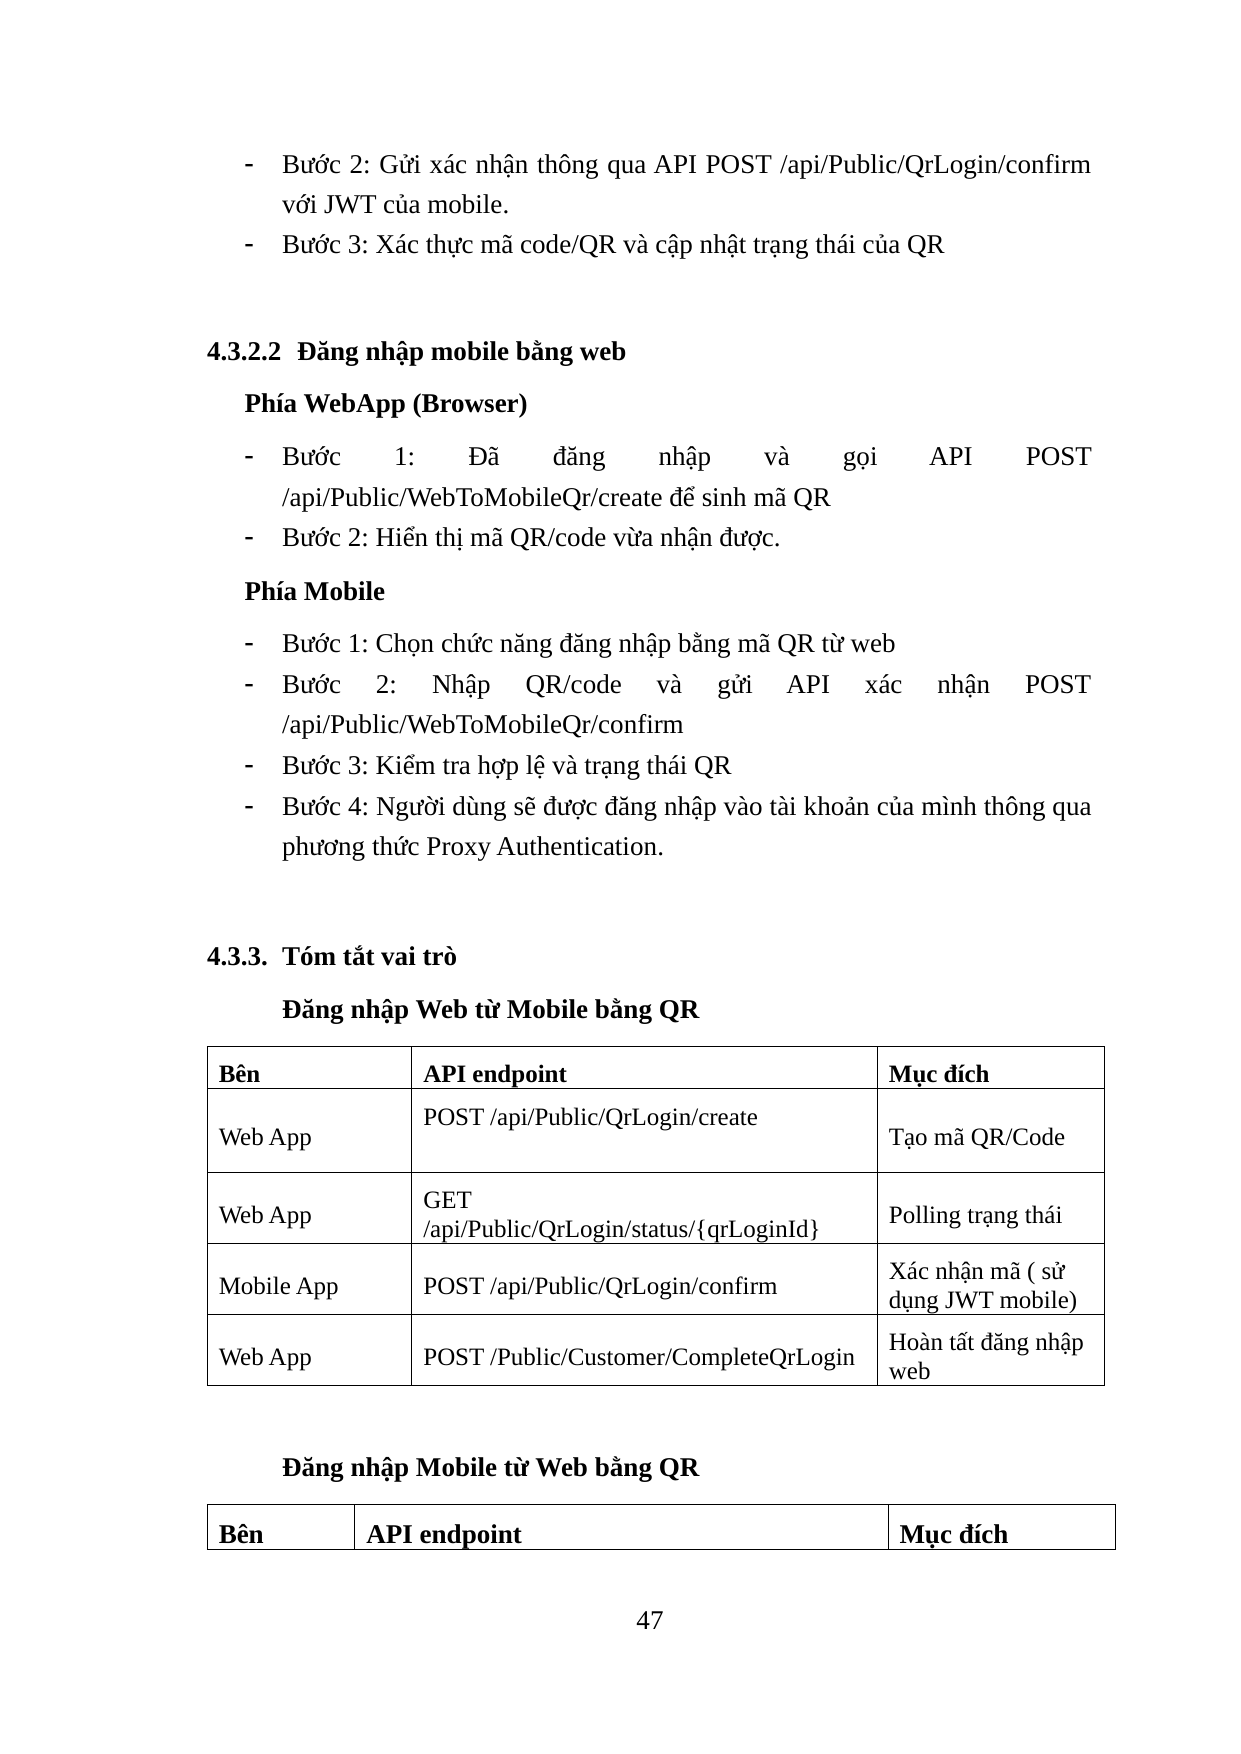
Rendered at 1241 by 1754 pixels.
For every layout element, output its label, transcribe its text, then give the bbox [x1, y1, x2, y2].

table_cell Xác nhận mã ( sử dụng JWT mobile) [878, 1244, 1104, 1314]
list Bước 4: Người dùng sẽ được đăng nhập vào tài khoản của mình thông qua phương thức Proxy Authentication. [244, 790, 1092, 861]
list Bước 3: Xác thực mã code/QR và cập nhật trạng thái của QR [244, 229, 1092, 260]
subtitle Đăng nhập mobile bằng web [207, 335, 1092, 366]
table_cell Web App [208, 1173, 411, 1243]
table_header API endpoint [412, 1047, 877, 1088]
list Bước 1: Chọn chức năng đăng nhập bằng mã QR từ web [244, 627, 1092, 659]
list Bước 2: Hiển thị mã QR/code vừa nhận được. [244, 521, 1092, 553]
table_cell POST /api/Public/QrLogin/confirm [412, 1244, 877, 1314]
list Bước 2: Gửi xác nhận thông qua API POST /api/Public/QrLogin/confirm với JWT của mobile. [244, 148, 1092, 219]
table_cell POST /Public/Customer/CompleteQrLogin [412, 1315, 877, 1385]
table_header Mục đích [878, 1047, 1104, 1088]
text Đăng nhập Mobile từ Web bằng QR [207, 1451, 1092, 1483]
table_cell POST /api/Public/QrLogin/create [412, 1089, 877, 1172]
table_cell Polling trạng thái [878, 1173, 1104, 1243]
table_header API endpoint [355, 1505, 888, 1549]
table_cell Mobile App [208, 1244, 411, 1314]
text Đăng nhập Web từ Mobile bằng QR [207, 993, 1092, 1024]
table_header Bên [208, 1047, 411, 1088]
subtitle Tóm tắt vai trò [207, 940, 1092, 971]
table_cell Hoàn tất đăng nhập web [878, 1315, 1104, 1385]
table_header Mục đích [889, 1505, 1115, 1549]
text Phía Mobile [207, 574, 1092, 606]
table_cell Web App [208, 1315, 411, 1385]
list Bước 3: Kiểm tra hợp lệ và trạng thái QR [244, 749, 1092, 780]
table_header Bên [208, 1505, 354, 1549]
text Phía WebApp (Browser) [207, 388, 1092, 419]
list Bước 1: Đã đăng nhập và gọi API POST /api/Public/WebToMobileQr/create để sinh mã QR [244, 441, 1092, 512]
table_cell Web App [208, 1089, 411, 1172]
table_cell Tạo mã QR/Code [878, 1089, 1104, 1172]
table_cell GET /api/Public/QrLogin/status/{qrLoginId} [412, 1173, 877, 1243]
list Bước 2: Nhập QR/code và gửi API xác nhận POST /api/Public/WebToMobileQr/confirm [244, 668, 1092, 740]
